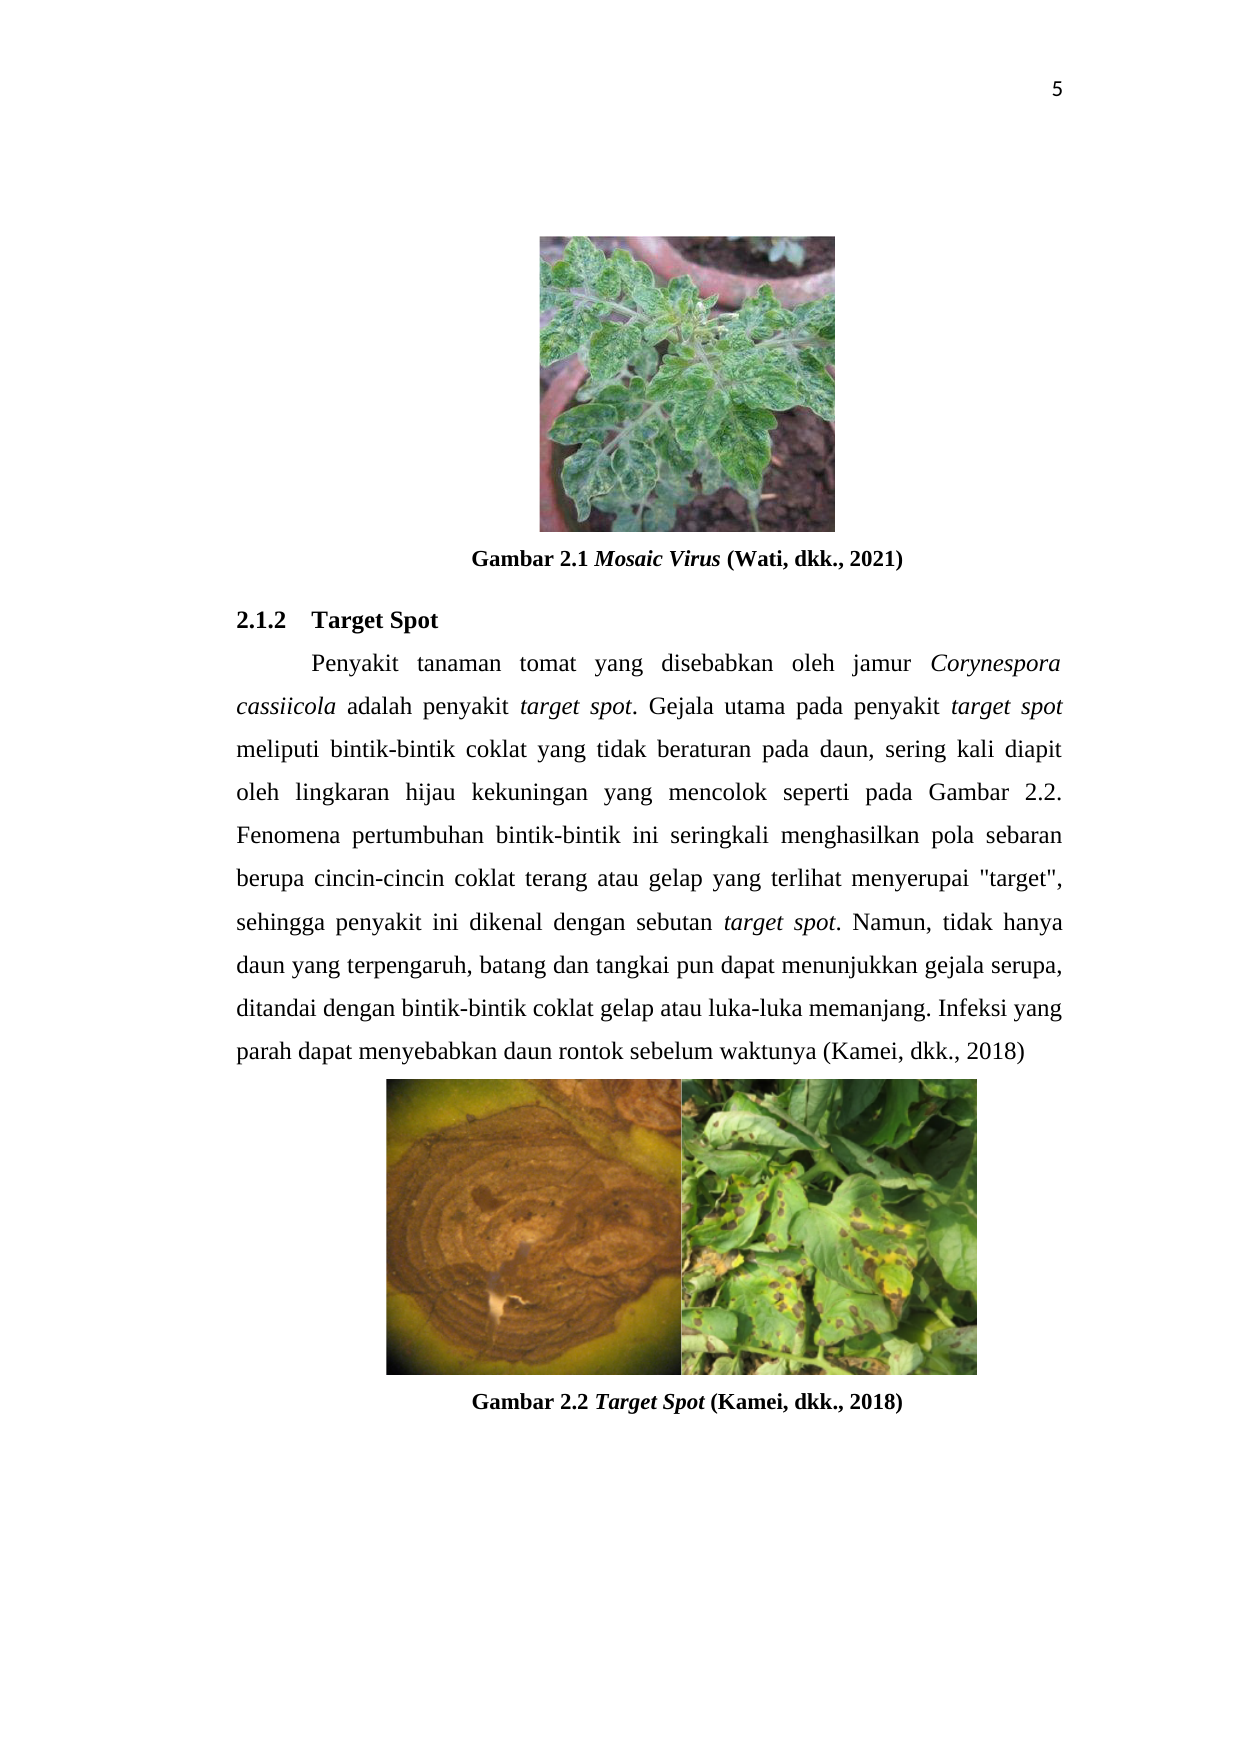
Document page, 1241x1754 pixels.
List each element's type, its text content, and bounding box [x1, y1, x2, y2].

picture [386, 1079, 977, 1375]
text Target Spot [236, 605, 1063, 633]
text Gambar 2.2 Target Spot (Kamei, dkk., 2018) [311, 1388, 1063, 1415]
text Penyakit tanaman tomat yang disebabkan oleh jamur Corynespora cassiicola adalah penyakit target spot. Gejala utama pada penyakit target spot meliputi bintik-bintik coklat yang tidak beraturan pada daun, sering kali diapit oleh lingkaran hijau kekuningan yang mencolok seperti pada Gambar 2.2. Fenomena pertumbuhan bintik-bintik ini seringkali menghasilkan pola sebaran berupa cincin-cincin coklat terang atau gelap yang terlihat menyerupai "target", sehingga penyakit ini dikenal dengan sebutan target spot. Namun, tidak hanya daun yang terpengaruh, batang dan tangkai pun dapat menunjukkan gejala serupa, ditandai dengan bintik-bintik coklat gelap atau luka-luka memanjang. Infeksi yang parah dapat menyebabkan daun rontok sebelum waktunya (Kamei, dkk., 2018) [236, 648, 1063, 1065]
text Gambar 2.1 Mosaic Virus (Wati, dkk., 2021) [311, 546, 1063, 572]
